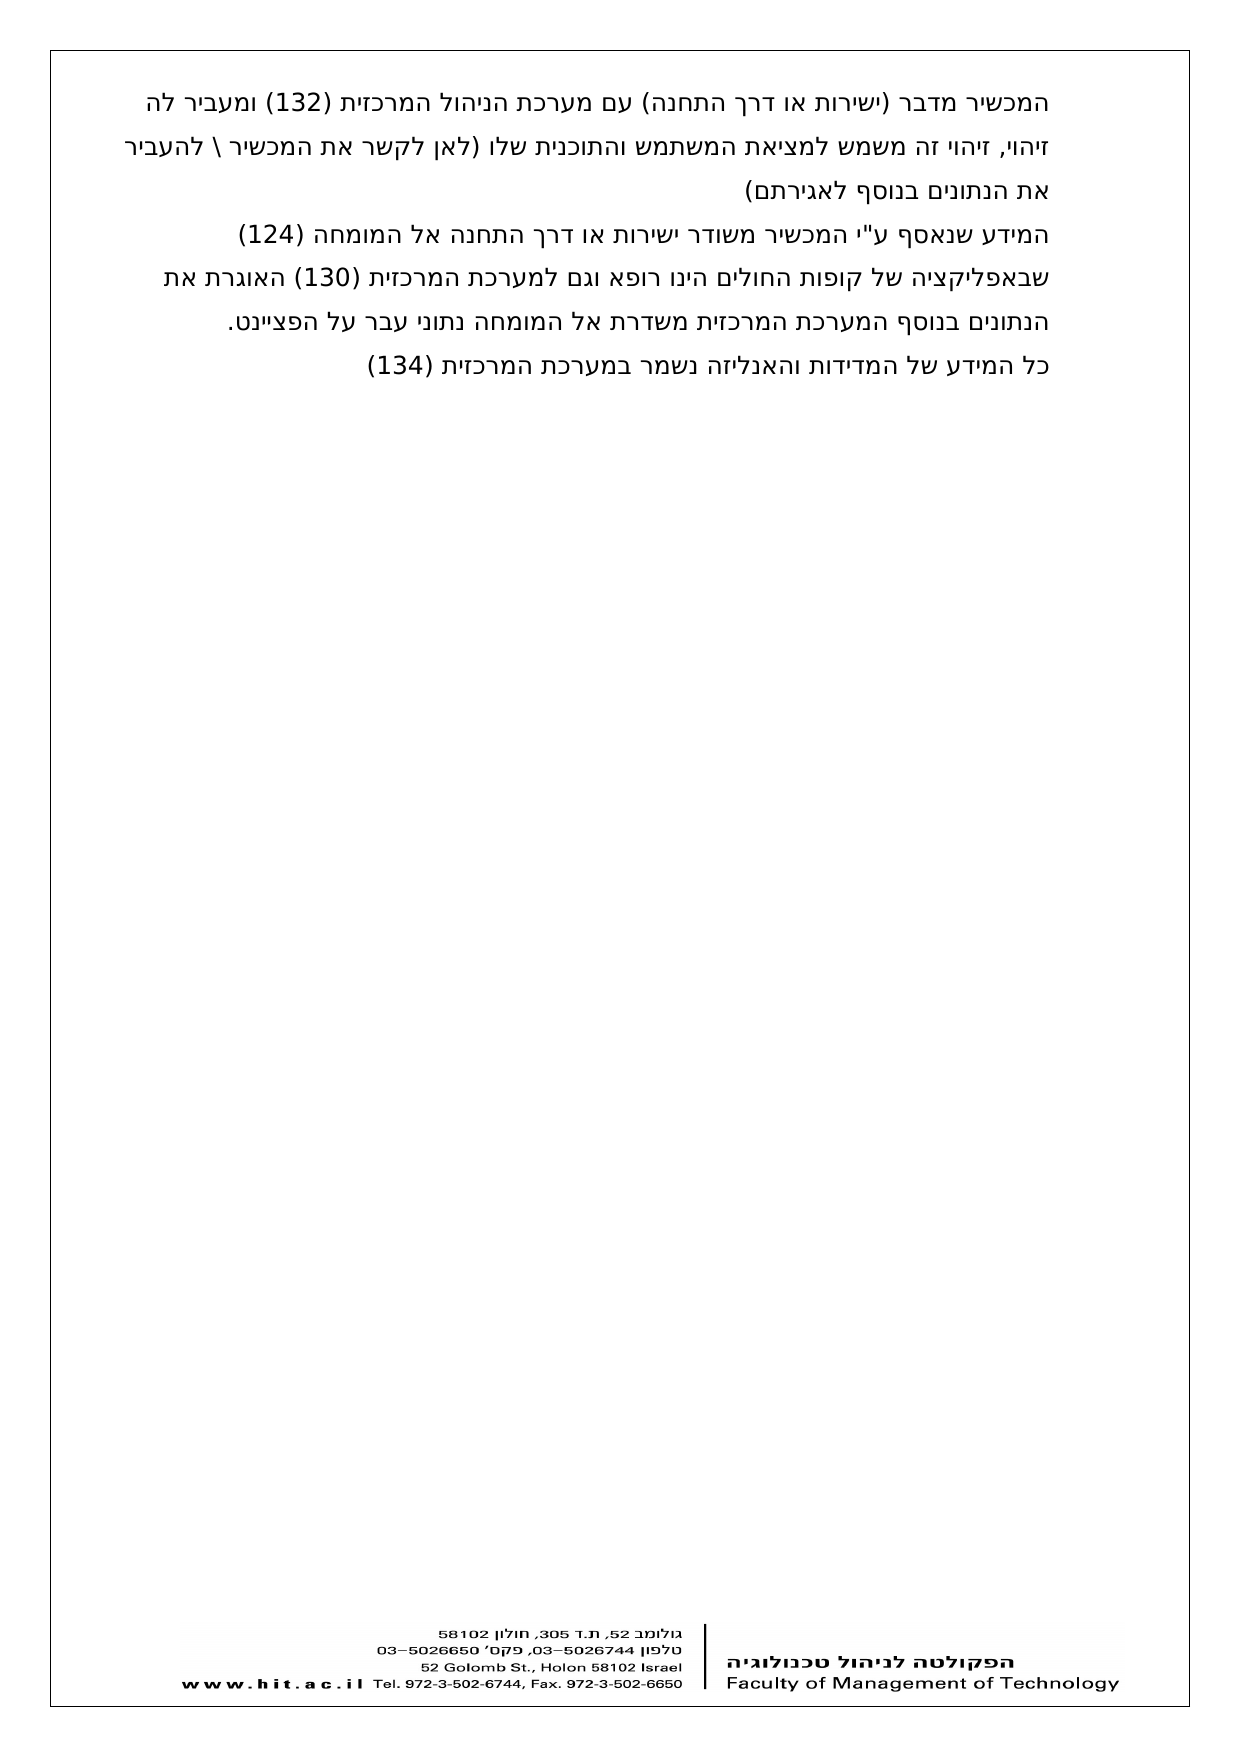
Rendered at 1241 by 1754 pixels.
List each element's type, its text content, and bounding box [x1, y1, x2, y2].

list המידע שנאסף ע"י המכשיר משודר ישירות או דרך התחנה אל המומחה (124) שבאפליקציה של קופות החולים הינו רופא וגם למערכת המרכזית (130) האוגרת את הנתונים בנוסף המערכת המרכזית משדרת אל המומחה נתוני עבר על הפציינט. [94, 220, 1050, 337]
list כל המידע של המדידות והאנליזה נשמר במערכת המרכזית (134) [94, 351, 1050, 380]
list המכשיר מדבר (ישירות או דרך התחנה) עם מערכת הניהול המרכזית (132) ומעביר לה זיהוי, זיהוי זה משמש למציאת המשתמש והתוכנית שלו (לאן לקשר את המכשיר \ להעביר את הנתונים בנוסף לאגירתם) [94, 89, 1050, 205]
picture [180, 1622, 1125, 1693]
